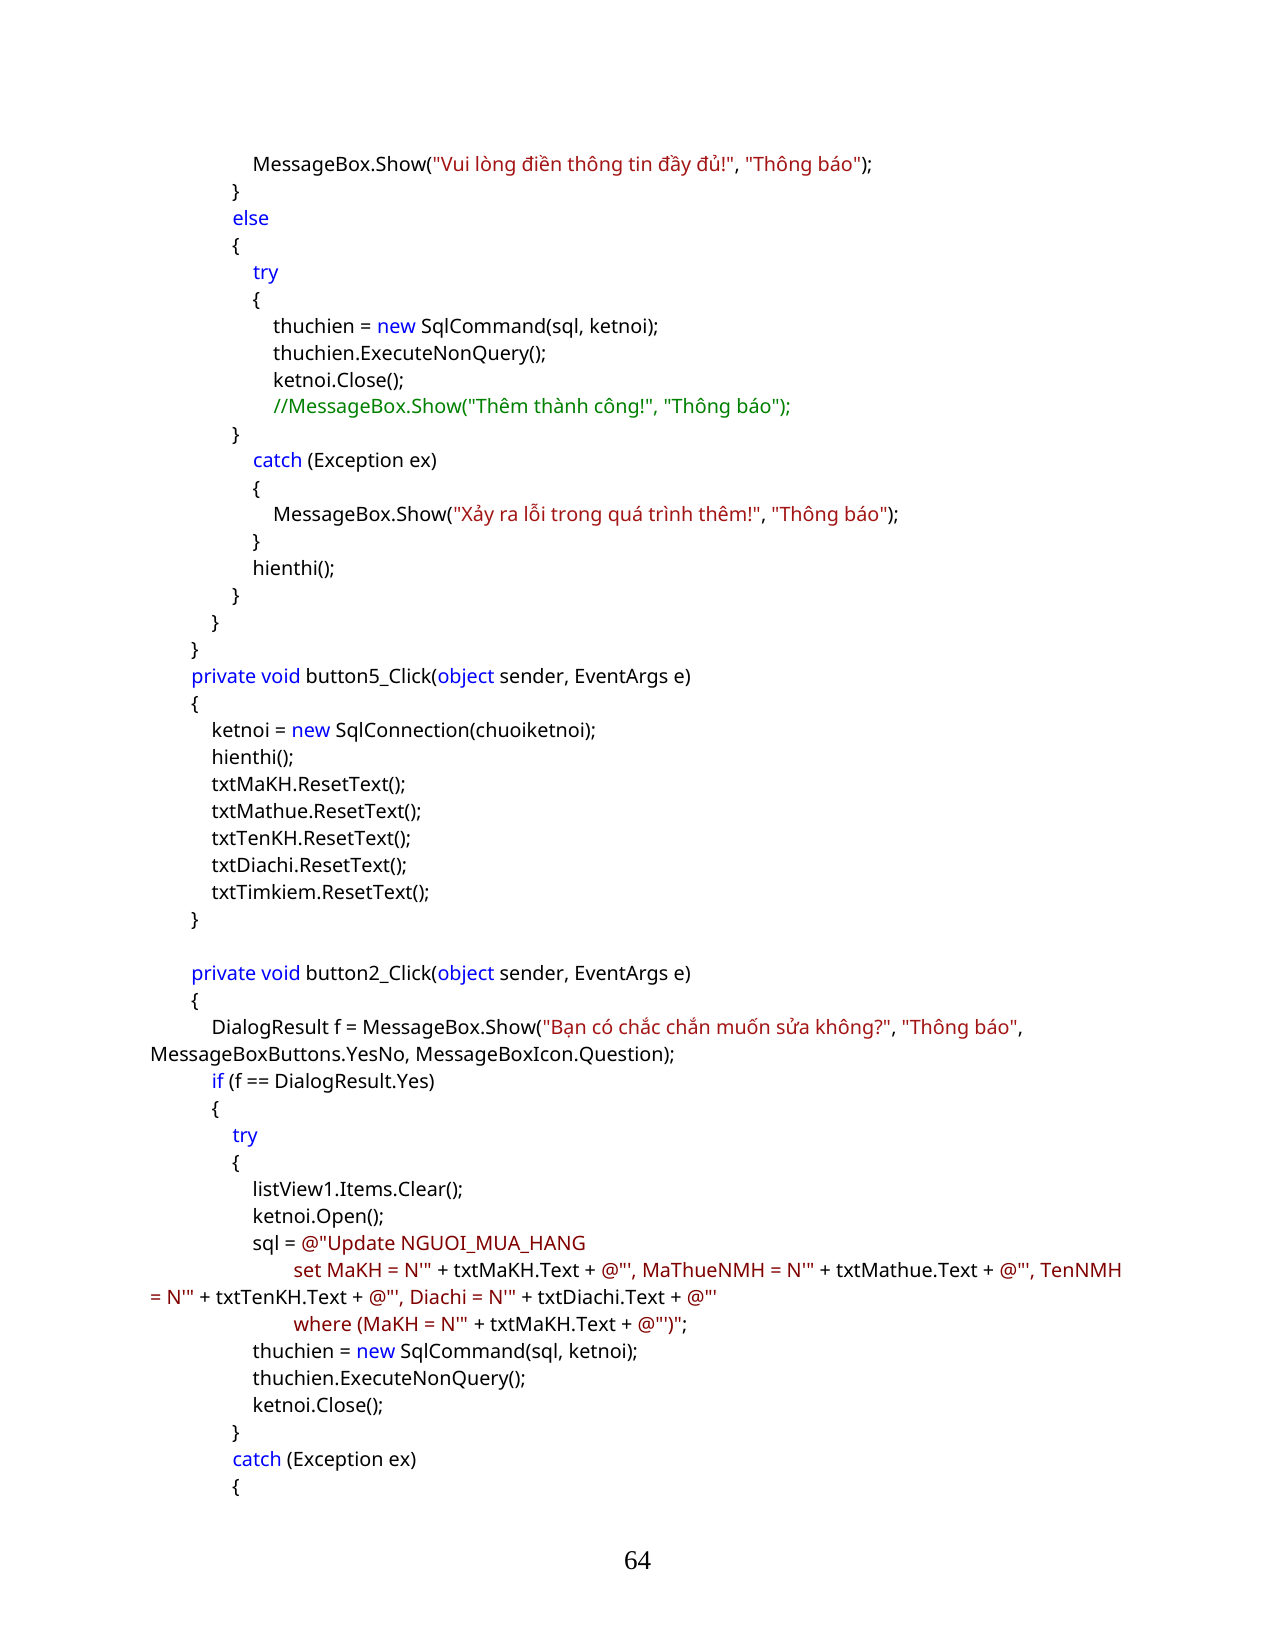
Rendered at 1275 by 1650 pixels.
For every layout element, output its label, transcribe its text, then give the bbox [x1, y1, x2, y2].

text txtMaKH.ResetText(); [150, 771, 1125, 797]
text } [150, 905, 1125, 932]
text txtMathue.ResetText(); [150, 797, 1125, 824]
text thuchien = new SqlCommand(sql, ketnoi); [150, 312, 1125, 339]
text thuchien.ExecuteNonQuery(); [150, 339, 1125, 366]
text ketnoi.Close(); [150, 1391, 1125, 1418]
text { [150, 986, 1125, 1013]
text txtTimkiem.ResetText(); [150, 878, 1125, 905]
text listView1.Items.Clear(); [150, 1175, 1125, 1202]
text catch (Exception ex) [150, 447, 1125, 474]
text txtTenKH.ResetText(); [150, 824, 1125, 851]
text ketnoi = new SqlConnection(chuoiketnoi); [150, 717, 1125, 743]
text try [150, 1121, 1125, 1148]
text if (f == DialogResult.Yes) [150, 1067, 1125, 1094]
text { [150, 689, 1125, 717]
text where (MaKH = N'" + txtMaKH.Text + @"')"; [150, 1310, 1125, 1337]
text txtDiachi.ResetText(); [150, 851, 1125, 878]
text } [150, 636, 1125, 663]
text ketnoi.Close(); [150, 366, 1125, 393]
text try [150, 258, 1125, 285]
text { [150, 1148, 1125, 1175]
text else [150, 204, 1125, 231]
text } [150, 420, 1125, 447]
text thuchien = new SqlCommand(sql, ketnoi); [150, 1337, 1125, 1364]
text } [150, 1418, 1125, 1445]
text { [150, 231, 1125, 258]
text MessageBox.Show("Vui lòng điền thông tin đầy đủ!", "Thông báo"); [150, 150, 1125, 177]
text } [150, 582, 1125, 609]
text DialogResult f = MessageBox.Show("Bạn có chắc chắn muốn sửa không?", "Thông báo", MessageBoxButtons.YesNo, MessageBoxIcon.Question); [150, 1013, 1125, 1067]
text set MaKH = N'" + txtMaKH.Text + @"', MaThueNMH = N'" + txtMathue.Text + @"', TenNMH = N'" + txtTenKH.Text + @"', Diachi = N'" + txtDiachi.Text + @"' [150, 1256, 1125, 1310]
text { [150, 1094, 1125, 1121]
text catch (Exception ex) [150, 1445, 1125, 1472]
text hienthi(); [150, 743, 1125, 771]
text { [150, 474, 1125, 501]
text { [150, 1472, 1125, 1499]
text { [150, 285, 1125, 312]
text ketnoi.Open(); [150, 1202, 1125, 1229]
text sql = @"Update NGUOI_MUA_HANG [150, 1229, 1125, 1256]
text } [150, 528, 1125, 555]
text private void button2_Click(object sender, EventArgs e) [150, 959, 1125, 986]
text hienthi(); [150, 555, 1125, 582]
text //MessageBox.Show("Thêm thành công!", "Thông báo"); [150, 393, 1125, 420]
text thuchien.ExecuteNonQuery(); [150, 1364, 1125, 1391]
text } [150, 609, 1125, 636]
text } [150, 177, 1125, 204]
text private void button5_Click(object sender, EventArgs e) [150, 663, 1125, 689]
text MessageBox.Show("Xảy ra lỗi trong quá trình thêm!", "Thông báo"); [150, 501, 1125, 528]
